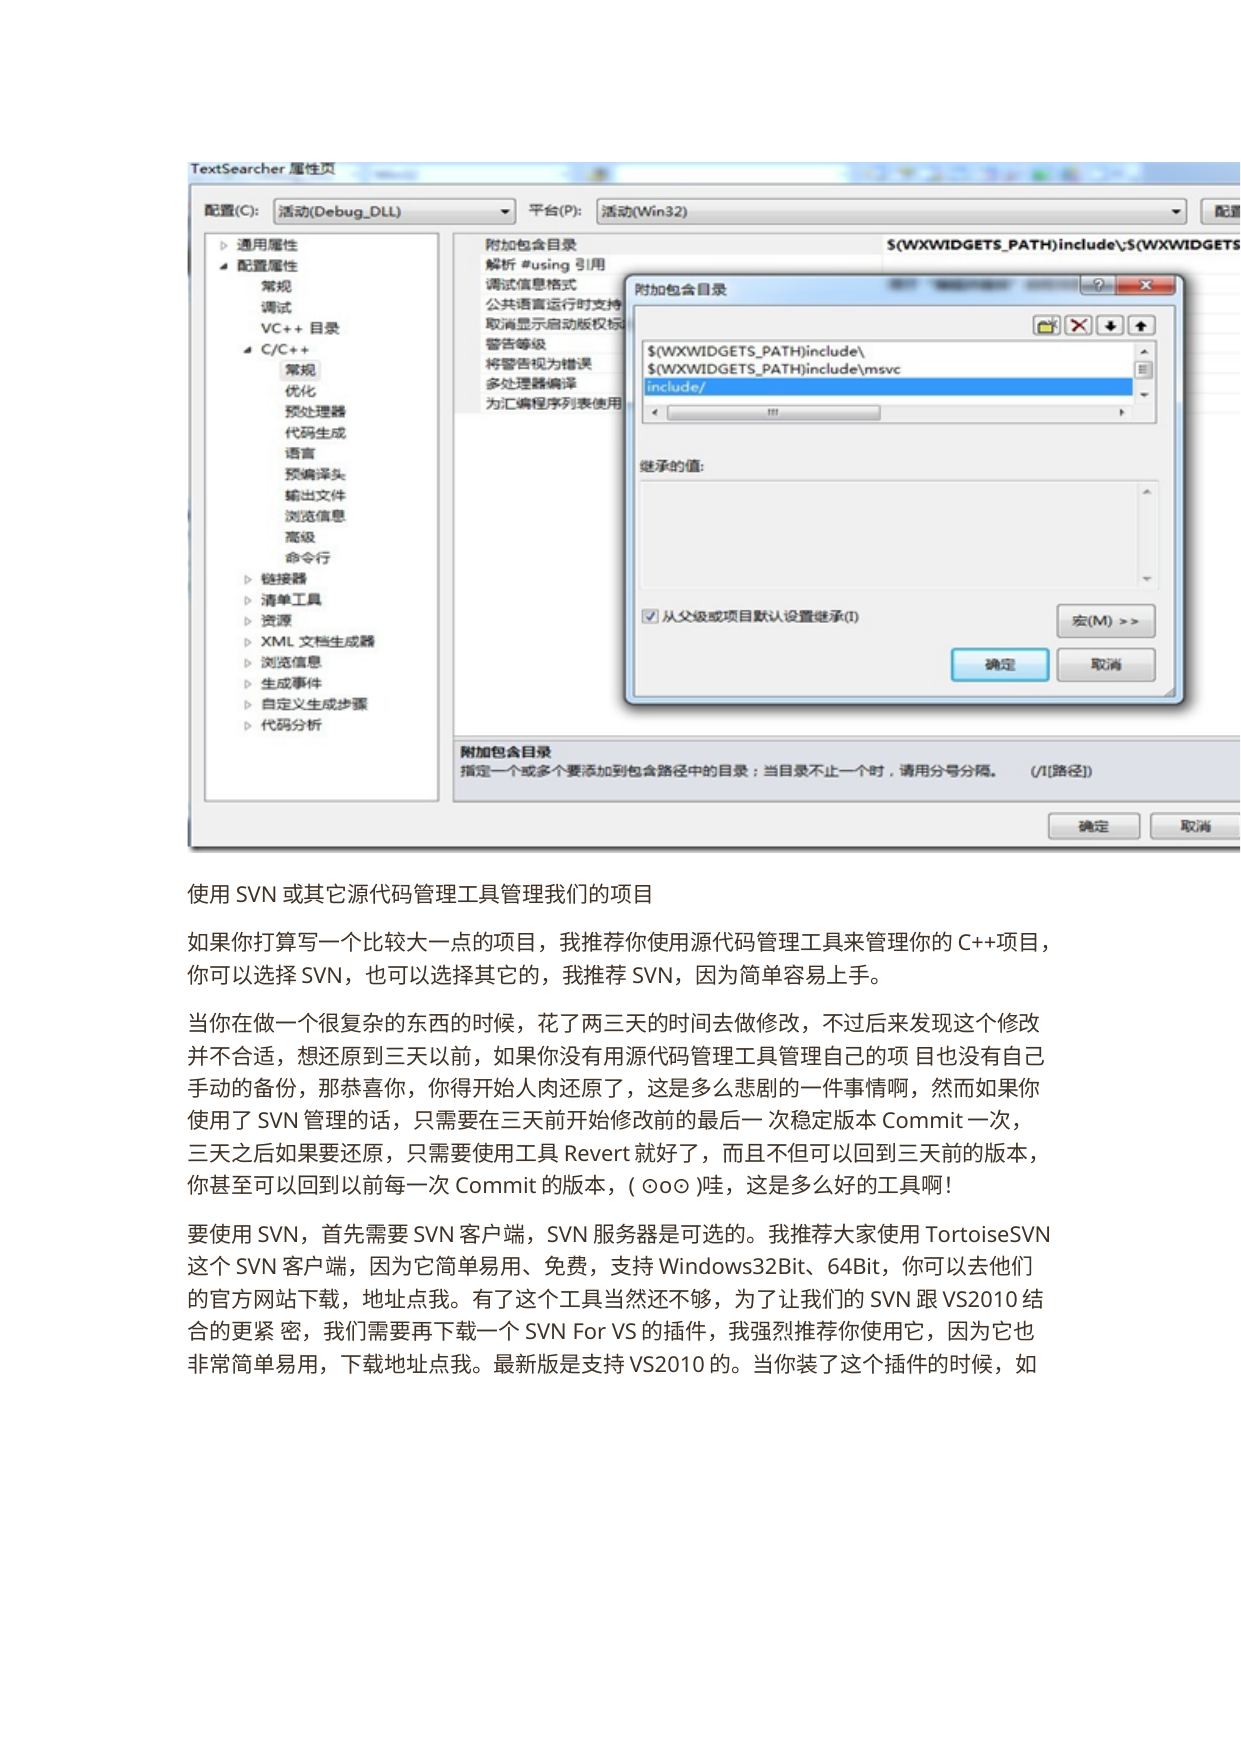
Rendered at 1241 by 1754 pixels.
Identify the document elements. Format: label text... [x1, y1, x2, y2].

text 使用SVN或其它源代码管理工具管理我们的项目 [187, 877, 1053, 909]
text 当你在做一个很复杂的东西的时候，花了两三天的时间去做修改，不过后来发现这个修改并不合适，想还原到三天以前，如果你没有用源代码管理工具管理自己的项 目也没有自己手动的备份，那恭喜你，你得开始人肉还原了，这是多么悲剧的一件事情啊，然而如果你使用了SVN管理的话，只需要在三天前开始修改前的最后一 次稳定版本Commit一次，三天之后如果要还原，只需要使用工具Revert就好了，而且不但可以回到三天前的版本，你甚至可以回到以前每一次 Commit的版本，( ⊙o⊙ )哇，这是多么好的工具啊！ [187, 1006, 1053, 1201]
picture [187, 162, 1241, 853]
text 如果你打算写一个比较大一点的项目，我推荐你使用源代码管理工具来管理你的C++项目，你可以选择SVN，也可以选择其它的，我推荐SVN，因为简单容易上手。 [187, 925, 1053, 990]
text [187, 1216, 1053, 1379]
